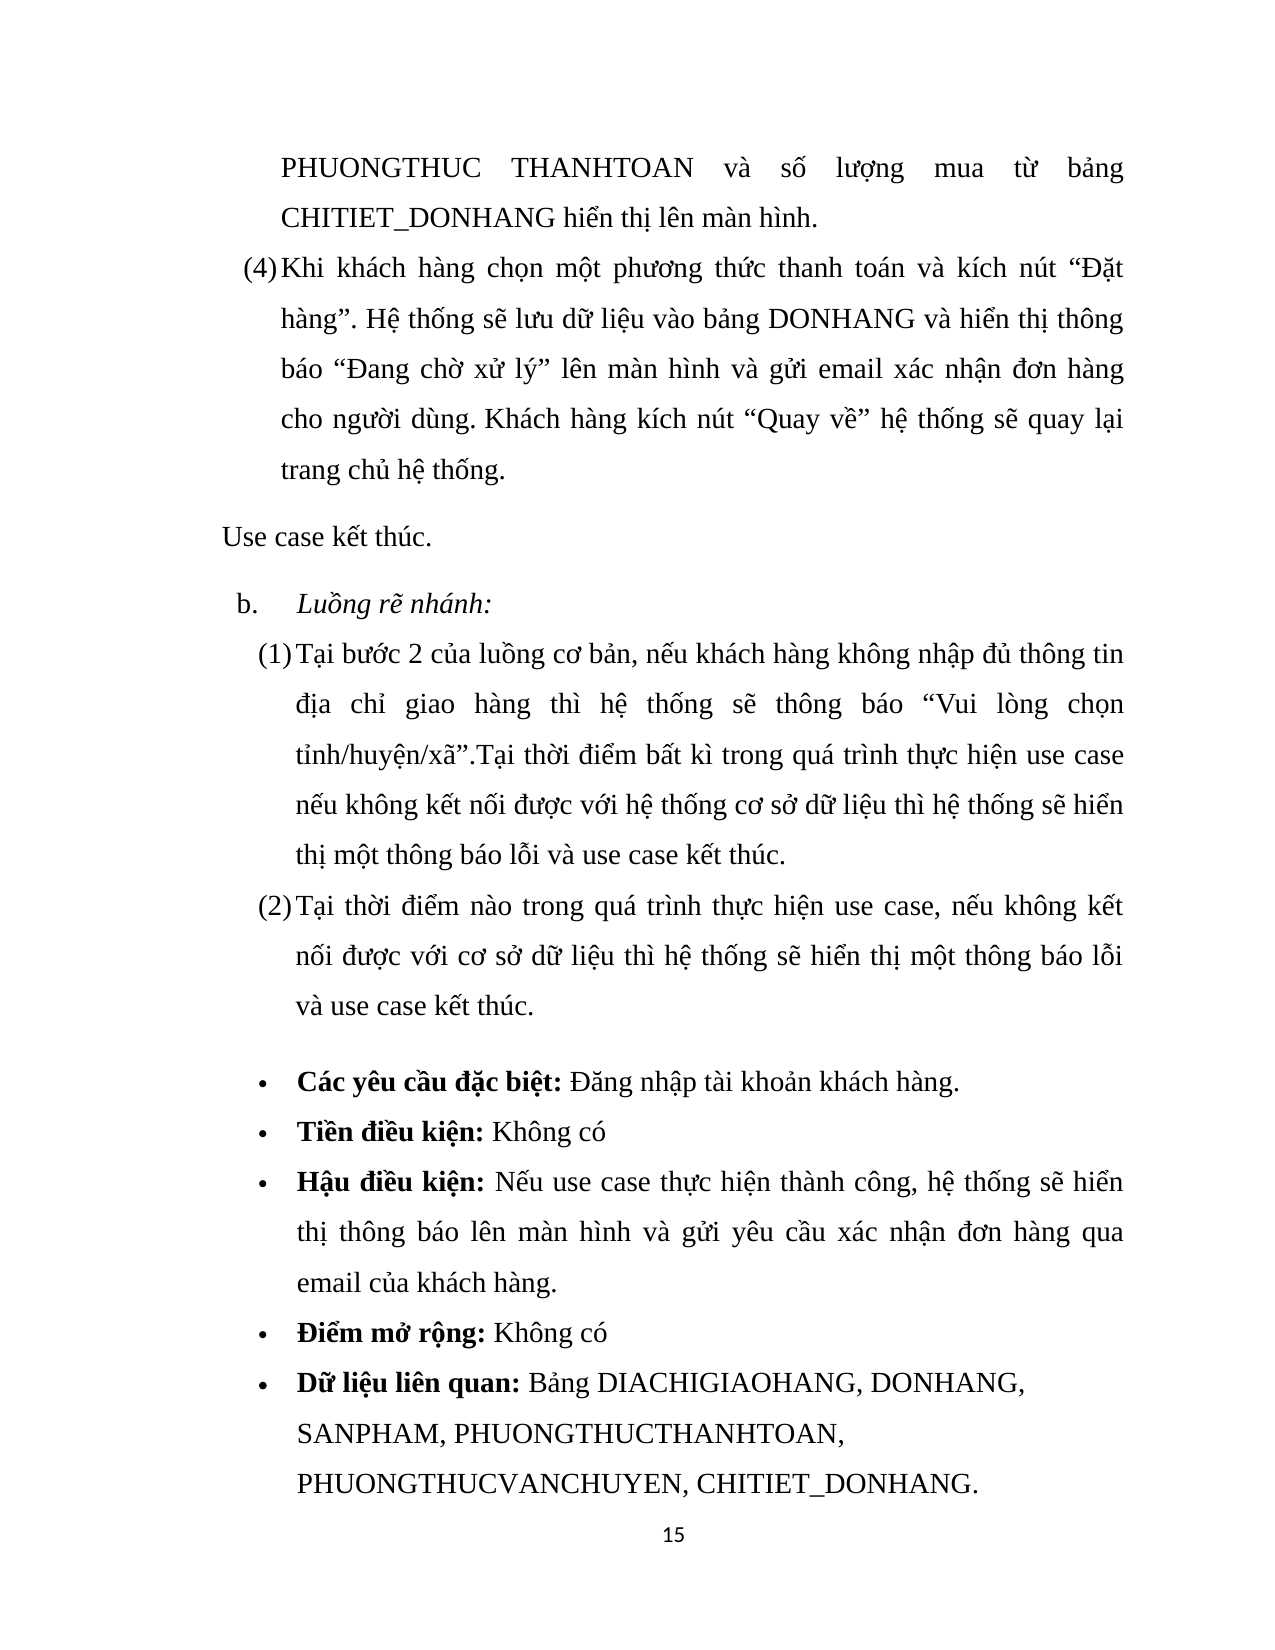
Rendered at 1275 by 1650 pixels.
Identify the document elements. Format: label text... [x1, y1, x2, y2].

list Dữ liệu liên quan: Bảng DIACHIGIAOHANG, DONHANG, SANPHAM, PHUONGTHUCTHANHTOAN, PHUONGTHUCVANCHUYEN, CHITIET_DONHANG. [259, 1366, 1125, 1500]
list Hậu điều kiện: Nếu use case thực hiện thành công, hệ thống sẽ hiển thị thông báo lên màn hình và gửi yêu cầu xác nhận đơn hàng qua email của khách hàng. [259, 1164, 1125, 1298]
list Khi khách hàng chọn một phương thức thanh toán và kích nút “Đặt hàng”. Hệ thống sẽ lưu dữ liệu vào bảng DONHANG và hiển thị thông báo “Đang chờ xử lý” lên màn hình và gửi email xác nhận đơn hàng cho người dùng. Khách hàng kích nút “Quay về” hệ thống sẽ quay lại trang chủ hệ thống. [243, 251, 1125, 485]
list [243, 150, 1125, 234]
list Tại thời điểm nào trong quá trình thực hiện use case, nếu không kết nối được với cơ sở dữ liệu thì hệ thống sẽ hiển thị một thông báo lỗi và use case kết thúc. [258, 888, 1125, 1022]
text Use case kết thúc. [222, 519, 1125, 552]
list Tiền điều kiện: Không có [259, 1114, 1125, 1147]
list Điểm mở rộng: Không có [259, 1315, 1125, 1349]
list Luồng rẽ nhánh: [236, 586, 1125, 619]
list Tại bước 2 của luồng cơ bản, nếu khách hàng không nhập đủ thông tin địa chỉ giao hàng thì hệ thống sẽ thông báo “Vui lòng chọn tỉnh/huyện/xã”.Tại thời điểm bất kì trong quá trình thực hiện use case nếu không kết nối được với hệ thống cơ sở dữ liệu thì hệ thống sẽ hiển thị một thông báo lỗi và use case kết thúc. [258, 636, 1125, 871]
list Các yêu cầu đặc biệt: Đăng nhập tài khoản khách hàng. [259, 1064, 1125, 1097]
